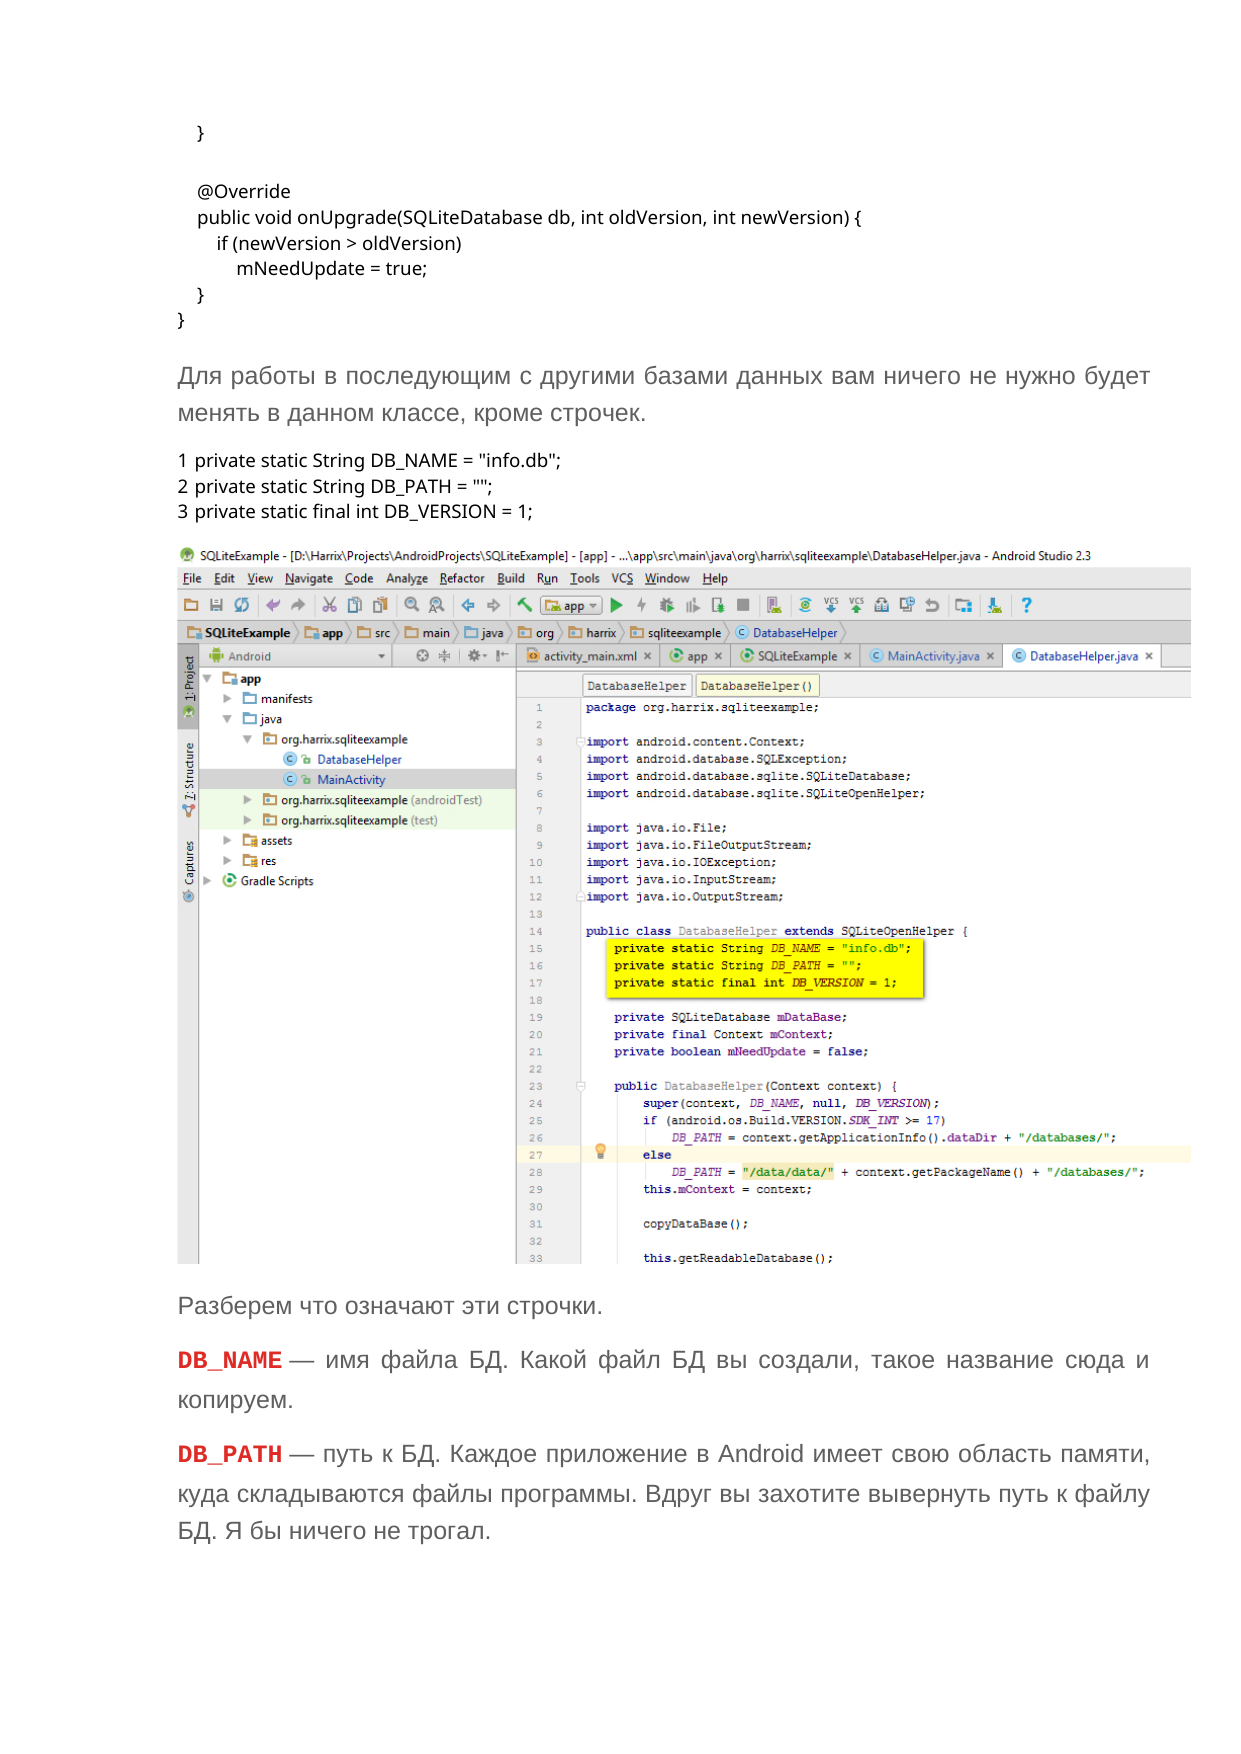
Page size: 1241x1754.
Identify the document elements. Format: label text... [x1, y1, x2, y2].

picture [177, 544, 1191, 1264]
table_header private static String DB_NAME = "info.db"; private static String DB_PATH = ""; private static final int DB_VERSION = 1; [193, 446, 1159, 526]
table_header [176, 118, 1123, 333]
text Для работы в последующим с другими базами данных вам ничего не нужно будет менять в данном классе, кроме строчек. [177, 352, 1152, 427]
text DB_PATH — путь к БД. Каждое приложение в Android имеет свою область памяти, куда складываются файлы программы. Вдруг вы захотите вывернуть путь к файлу БД. Я бы ничего не трогал. [177, 1432, 1152, 1545]
text DB_NAME — имя файла БД. Какой файл БД вы создали, такое название сюда и копируем. [177, 1339, 1152, 1414]
text Разберем что означают эти строчки. [177, 1282, 1152, 1320]
table_header 1 2 3 [176, 446, 193, 526]
